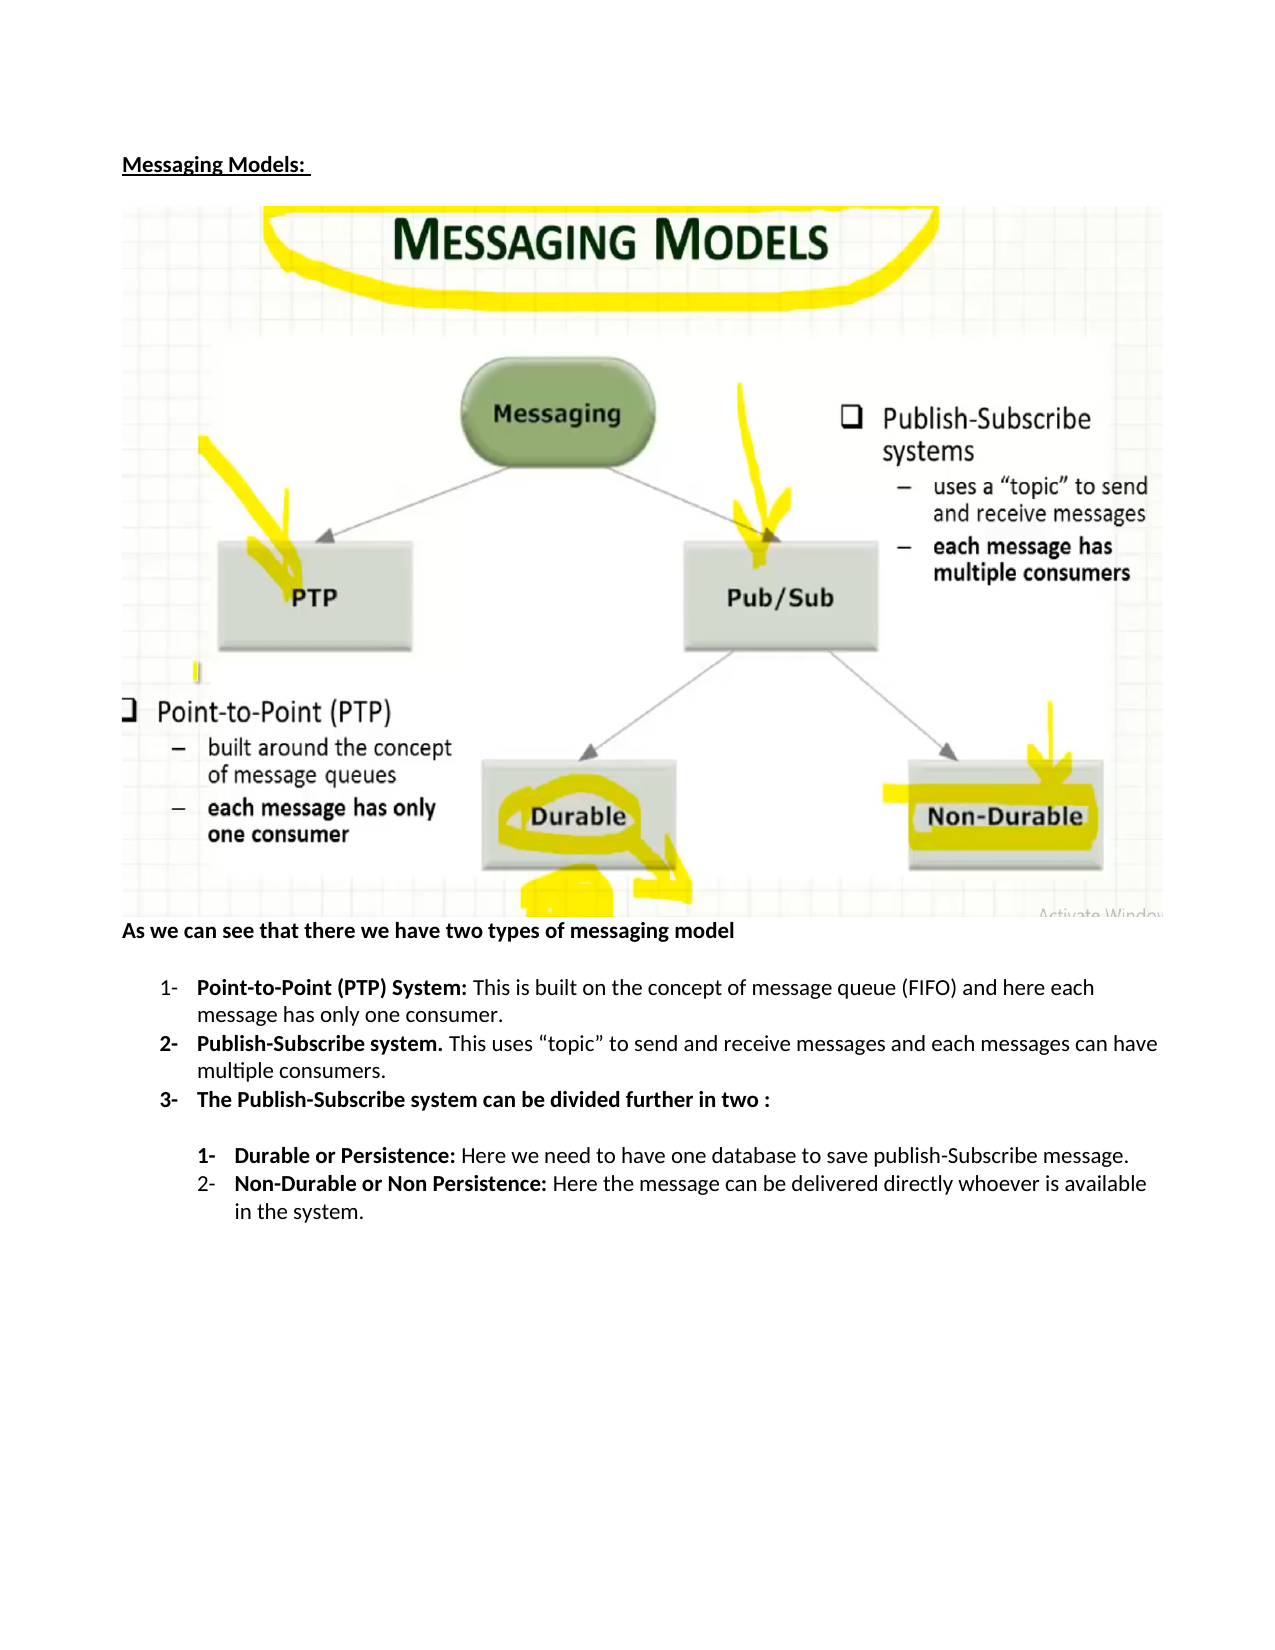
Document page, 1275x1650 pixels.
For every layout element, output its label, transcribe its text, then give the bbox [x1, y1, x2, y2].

list Durable or Persistence: Here we need to have one database to save publish-Subscribe message. [197, 1141, 1162, 1169]
list Point-to-Point (PTP) System: This is built on the concept of message queue (FIFO) and here each message has only one consumer. [159, 973, 1162, 1029]
list The Publish-Subscribe system can be divided further in two : [159, 1085, 1162, 1113]
list Publish-Subscribe system. This uses “topic” to send and receive messages and each messages can have multiple consumers. [159, 1029, 1162, 1085]
text As we can see that there we have two types of messaging model [122, 917, 1162, 944]
text Messaging Models: [122, 150, 1162, 178]
list Non-Durable or Non Persistence: Here the message can be delivered directly whoever is available in the system. [197, 1169, 1162, 1225]
picture [121, 206, 1163, 917]
